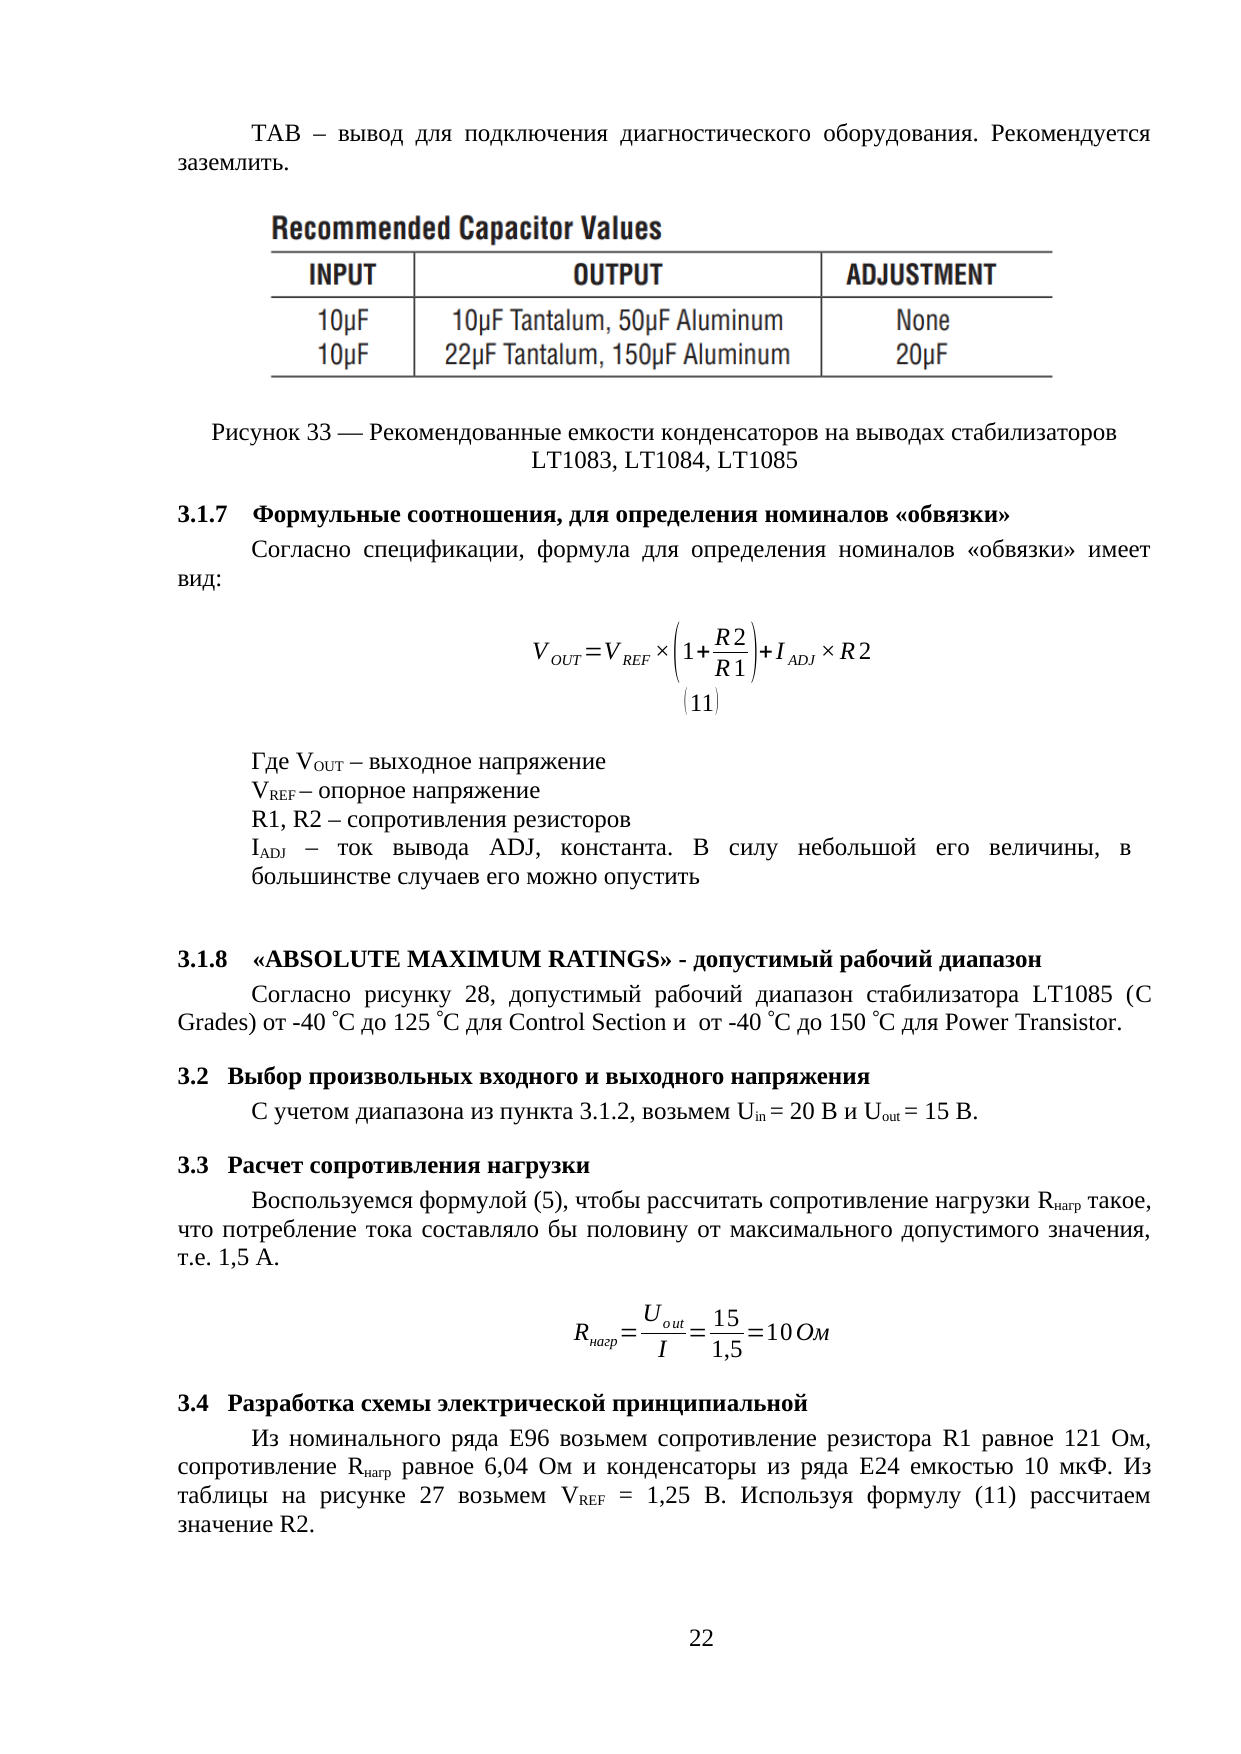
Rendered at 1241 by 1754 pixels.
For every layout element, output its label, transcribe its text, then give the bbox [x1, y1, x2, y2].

text TAB – вывод для подключения диагностического оборудования. Рекомендуется заземлить. [177, 118, 1152, 176]
subtitle Выбор произвольных входного и выходного напряжения [177, 1061, 1152, 1090]
subtitle Расчет сопротивления нагрузки [177, 1150, 1152, 1179]
text IADJ – ток вывода ADJ, константа. В силу небольшой его величины, в большинстве случаев его можно опустить [177, 832, 1152, 890]
text R1, R2 – сопротивления резисторов [177, 804, 1152, 832]
text Где VOUT – выходное напряжение [177, 746, 1152, 775]
text Согласно спецификации, формула для определения номиналов «обвязки» имеет вид: [177, 534, 1152, 592]
text Из номинального ряда E96 возьмем сопротивление резистора R1 равное 121 Ом, сопротивление Rнагр равное 6,04 Ом и конденсаторы из ряда E24 емкостью 10 мкФ. Из таблицы на рисунке 27 возьмем VREF = 1,25 В. Используя формулу (11) рассчитаем значение R2. [177, 1423, 1152, 1538]
subtitle «ABSOLUTE MAXIMUM RATINGS» - допустимый рабочий диапазон [177, 944, 1152, 972]
text Воспользуемся формулой (5), чтобы рассчитать сопротивление нагрузки Rнагр такое, что потребление тока составляло бы половину от максимального допустимого значения, т.е. 1,5 А. [177, 1185, 1152, 1271]
text VREF – опорное напряжение [177, 775, 1152, 804]
picture [257, 204, 1072, 389]
subtitle Разработка схемы электрической принципиальной [177, 1388, 1152, 1416]
subtitle Формульные соотношения, для определения номиналов «обвязки» [177, 499, 1152, 528]
text Согласно рисунку 28, допустимый рабочий диапазон стабилизатора LT1085 (C Grades) от -40 C до 125 C для Control Section и от -40 C до 150 C для Power Transistor. [177, 979, 1152, 1036]
text С учетом диапазона из пункта 3.1.2, возьмем Uin = 20 В и Uout = 15 В. [177, 1096, 1152, 1125]
